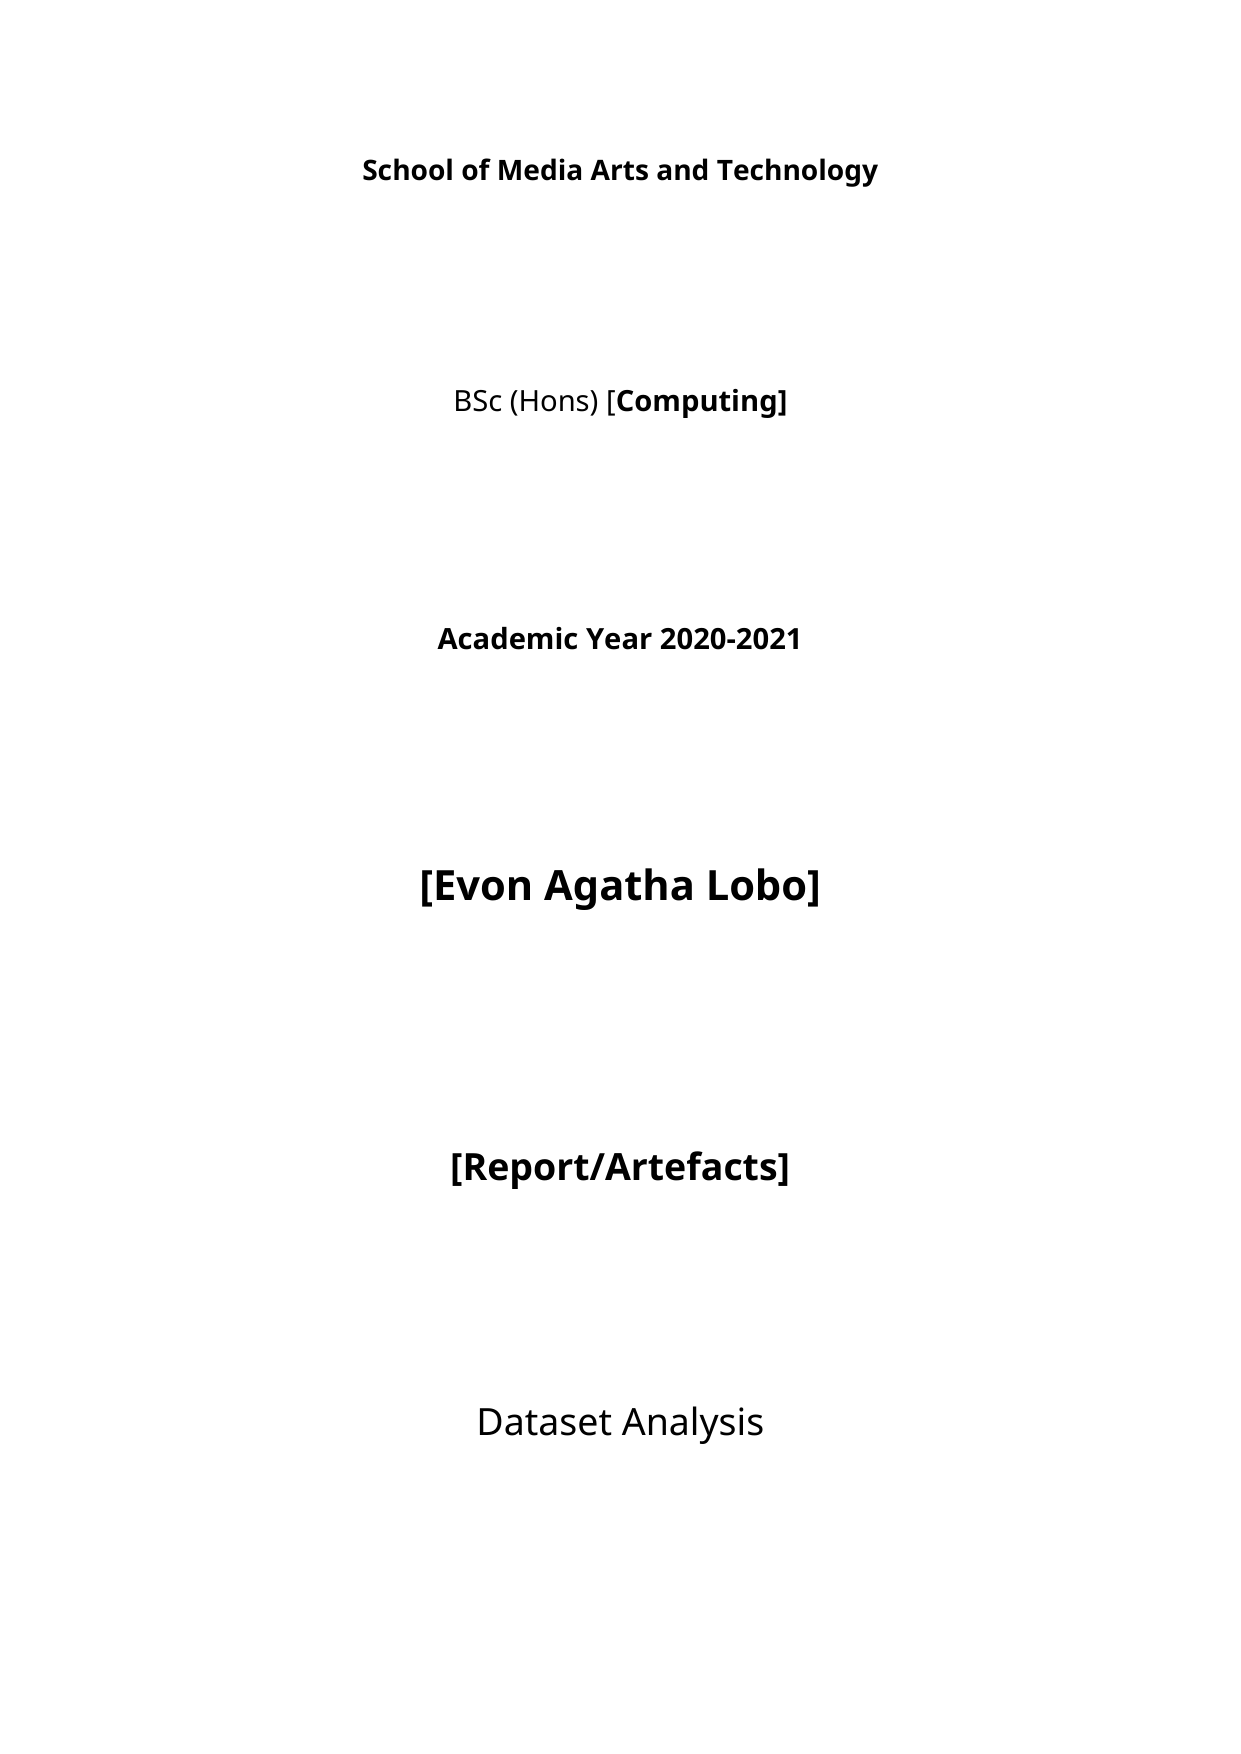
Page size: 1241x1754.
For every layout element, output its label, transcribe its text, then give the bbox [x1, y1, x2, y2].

text [Report/Artefacts] [150, 1140, 1090, 1191]
text Academic Year 2020-2021 [150, 618, 1090, 658]
text School of Media Arts and Technology [150, 150, 1090, 188]
text Dataset Analysis [150, 1395, 1090, 1446]
text BSc (Hons) [Computing] [150, 380, 1090, 420]
text [Evon Agatha Lobo] [150, 856, 1090, 913]
